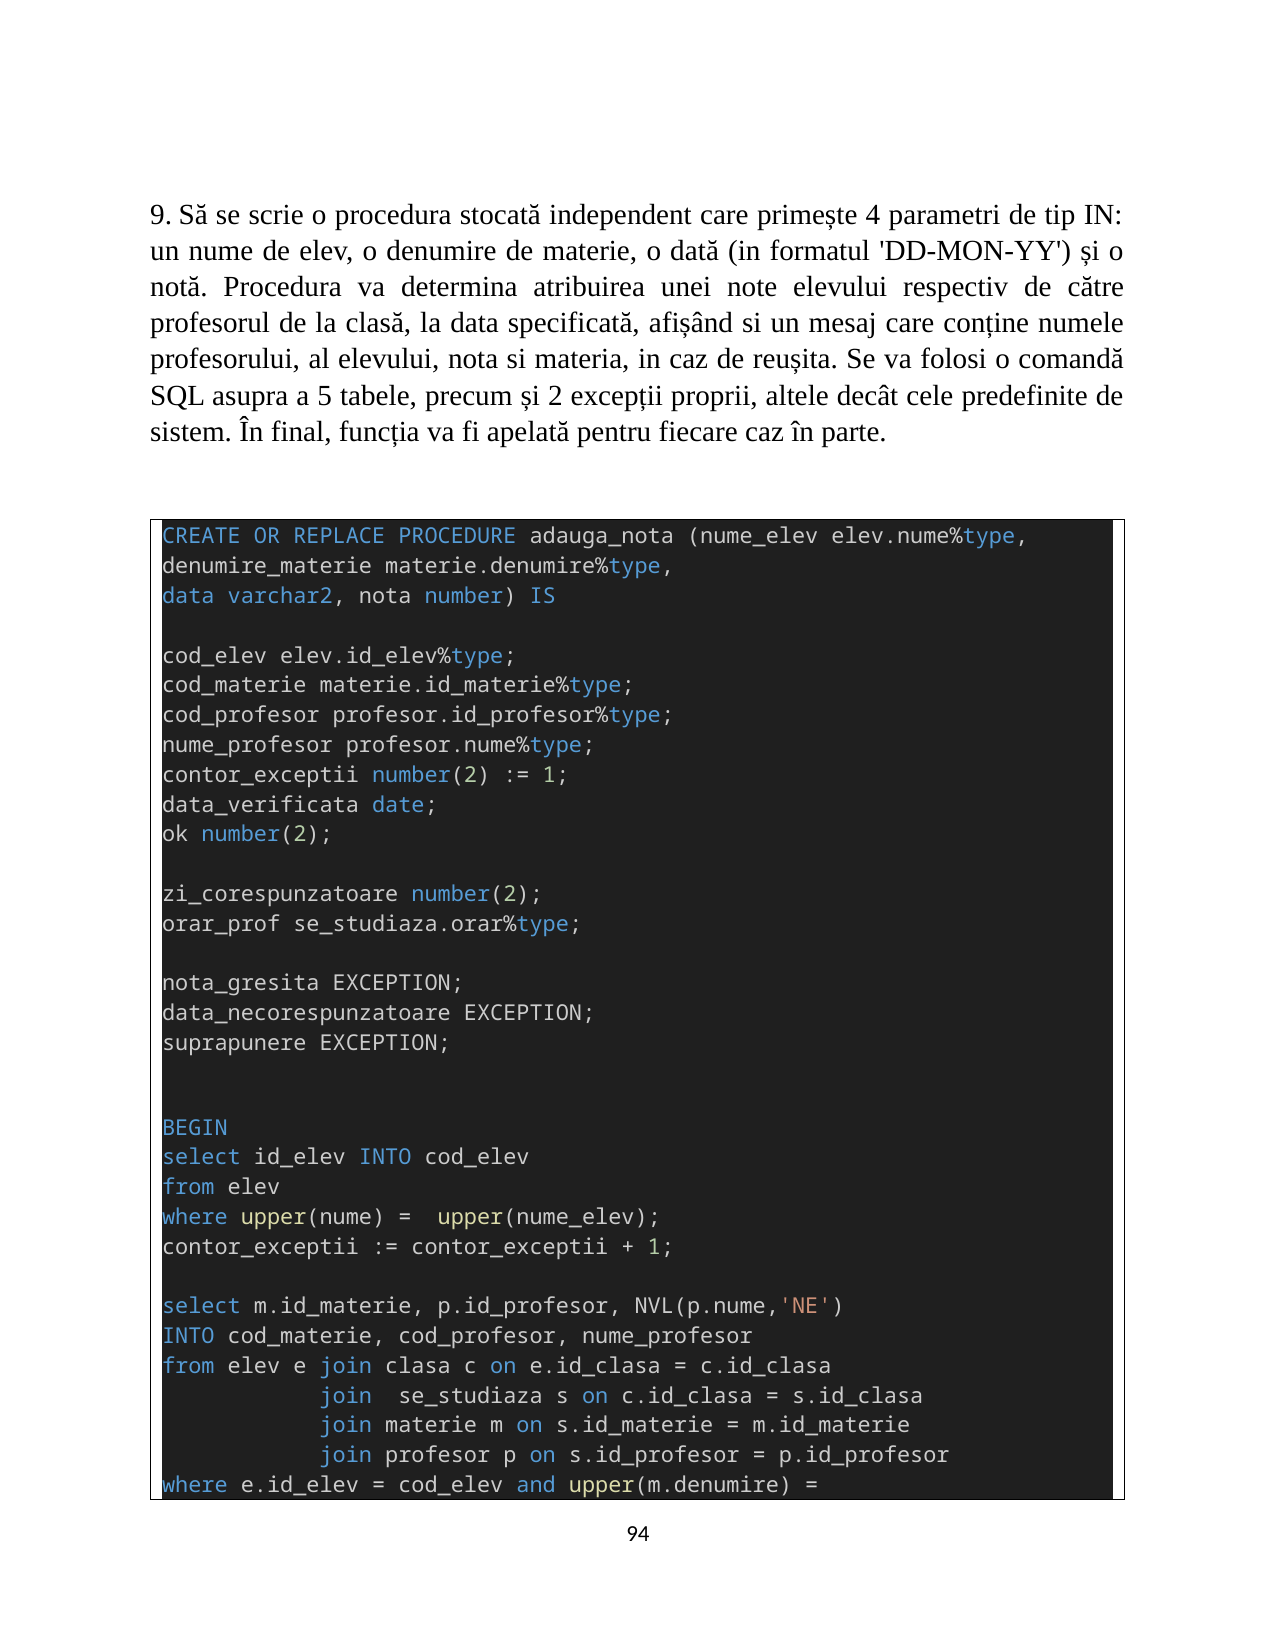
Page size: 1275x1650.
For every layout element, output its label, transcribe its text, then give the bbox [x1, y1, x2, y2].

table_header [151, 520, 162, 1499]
text 9. Să se scrie o procedura stocată independent care primește 4 parametri de tip IN: un nume de elev, o denumire de materie, o dată (in formatul 'DD-MON-YY') și o notă. Procedura va determina atribuirea unei note elevului respectiv de către profesorul de la clasă, la data specificată, afișând si un mesaj care conține numele profesorului, al elevului, nota si materia, in caz de reușita. Se va folosi o comandă SQL asupra a 5 tabele, precum și 2 excepții proprii, altele decât cele predefinite de sistem. În final, funcția va fi apelată pentru fiecare caz în parte. [150, 197, 1125, 447]
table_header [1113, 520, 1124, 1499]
